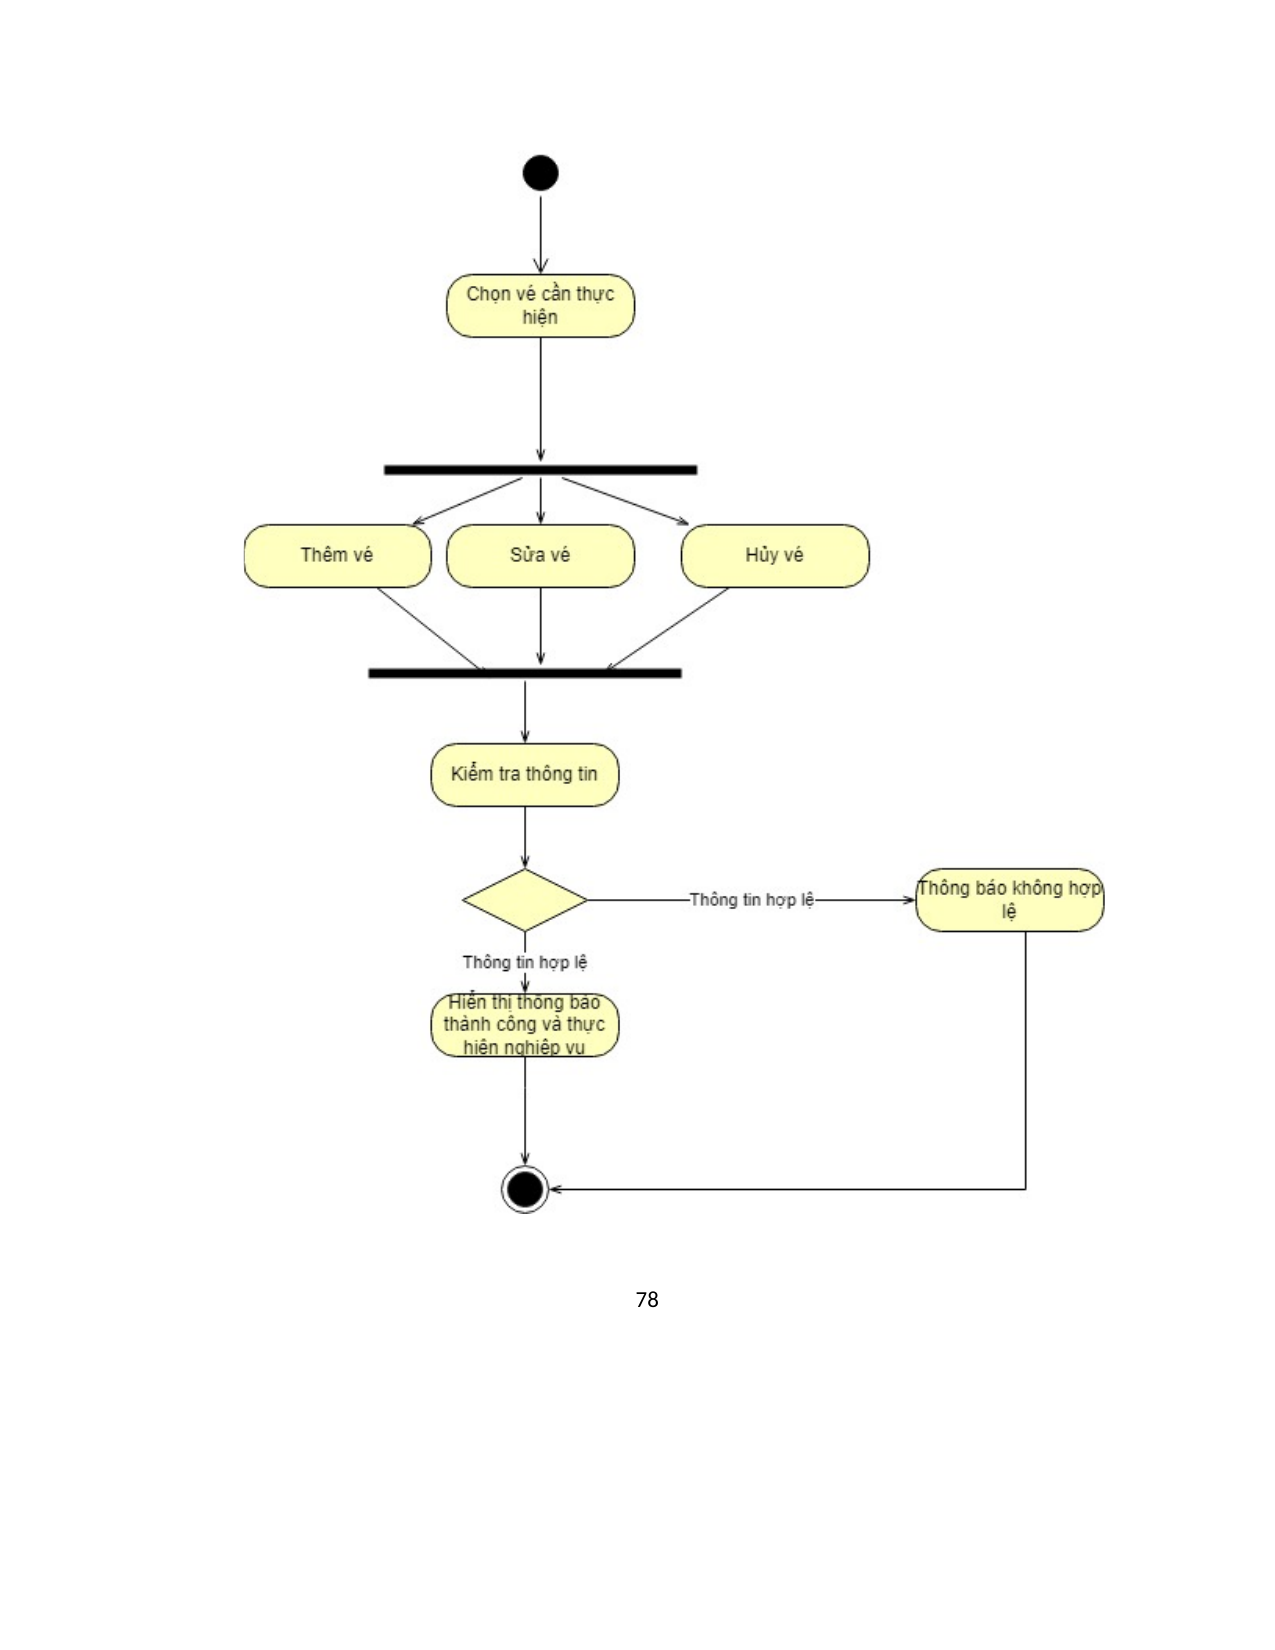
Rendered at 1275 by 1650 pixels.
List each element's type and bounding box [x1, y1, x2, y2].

picture [243, 150, 1105, 1214]
